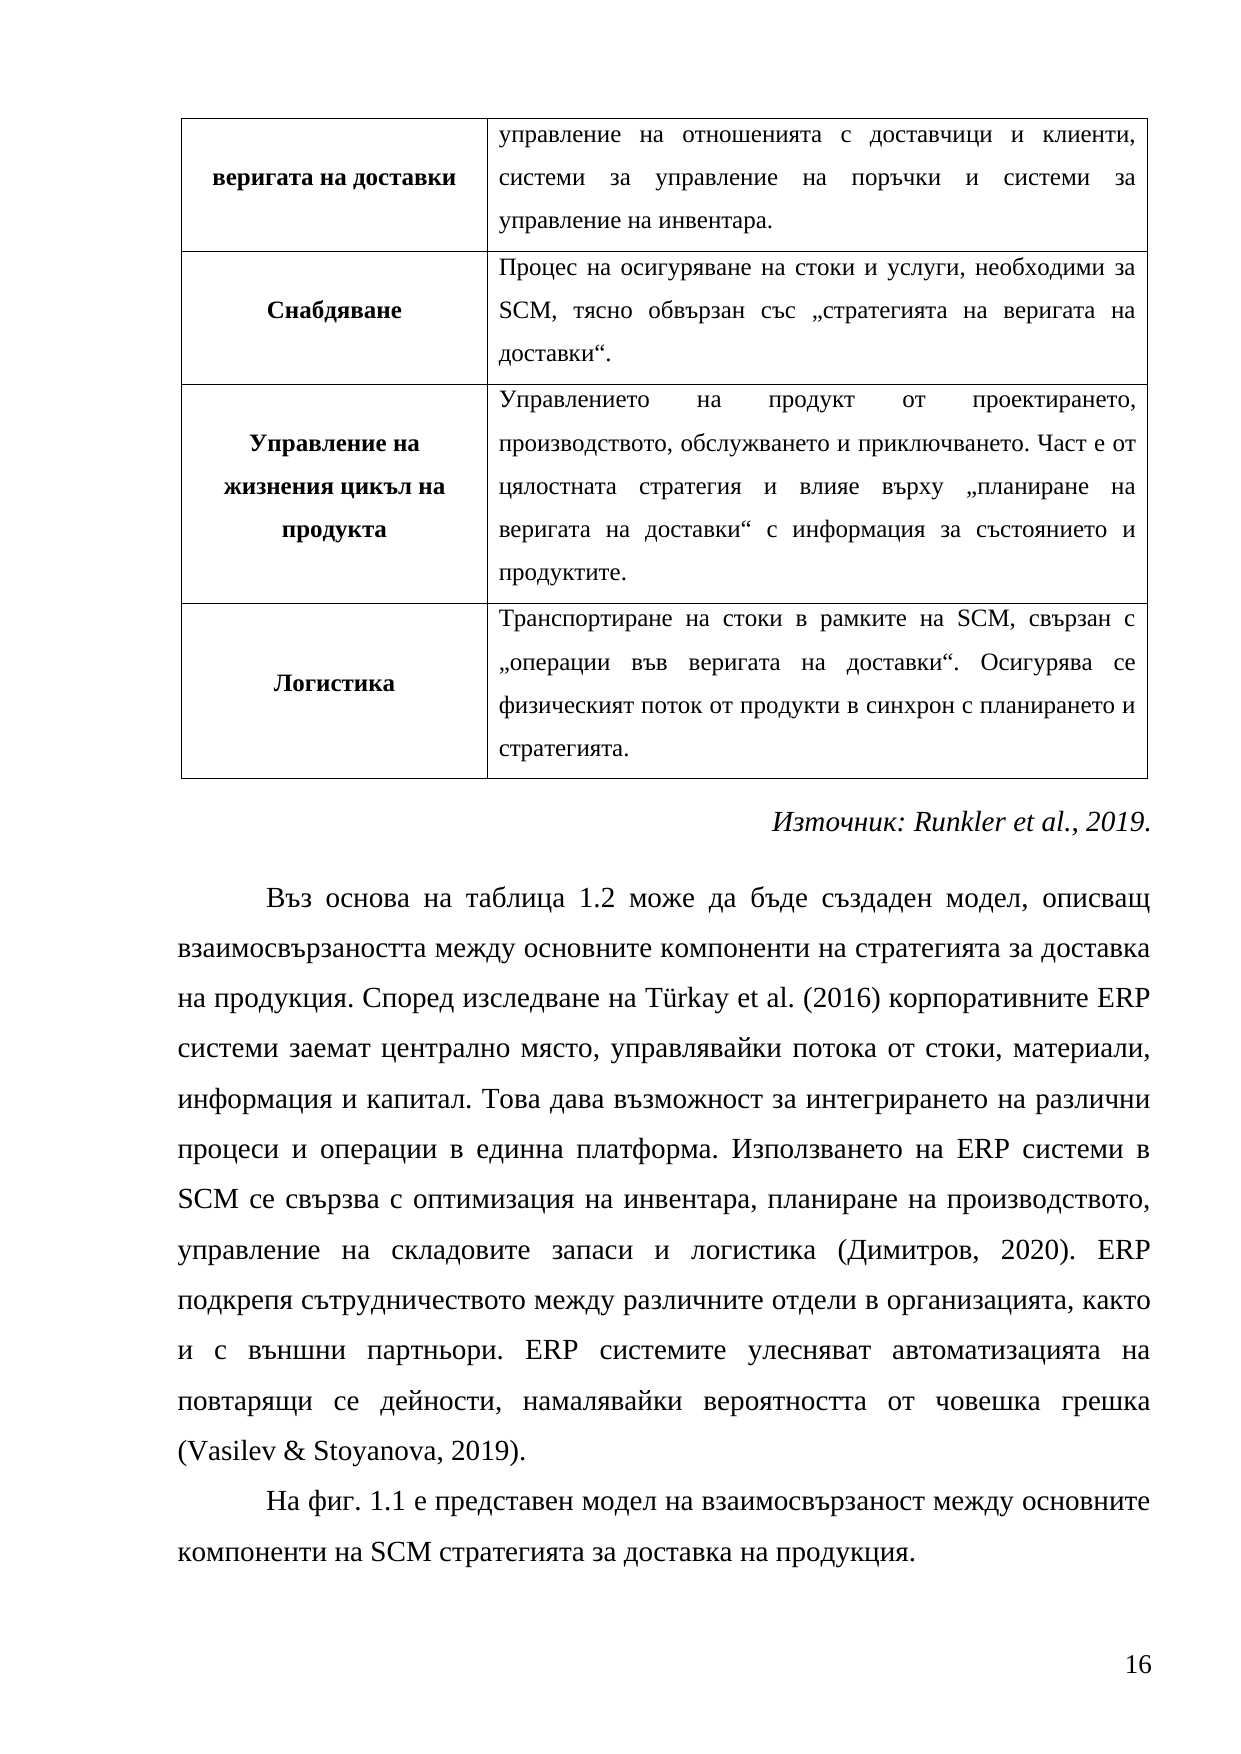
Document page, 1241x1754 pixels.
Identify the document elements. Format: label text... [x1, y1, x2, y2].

table_cell Логистика [182, 604, 487, 778]
table_cell Управление на жизнения цикъл на продукта [182, 385, 487, 602]
title Източник: Runkler et al., 2019. [177, 804, 1152, 838]
table_cell Транспортиране на стоки в рамките на SCM, свързан с „операции във веригата на доставки“. Осигурява се физическият поток от продукти в синхрон с планирането и стратегията. [488, 604, 1147, 778]
table_cell Процес на осигуряване на стоки и услуги, необходими за SCM, тясно обвързан със „стратегията на веригата на доставки“. [488, 252, 1147, 383]
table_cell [488, 119, 1147, 251]
table_cell Управлението на продукт от проектирането, производството, обслужването и приключването. Част е от цялостната стратегия и влияе върху „планиране на веригата на доставки“ с информация за състоянието и продуктите. [488, 385, 1147, 602]
table_cell Снабдяване [182, 252, 487, 383]
text Въз основа на таблица 1.2 може да бъде създаден модел, описващ взаимосвързаността между основните компоненти на стратегията за доставка на продукция. Според изследване на Türkay et al. (2016) корпоративните ERP системи заемат централно място, управлявайки потока от стоки, материали, информация и капитал. Това дава възможност за интегрирането на различни процеси и операции в единна платформа. Използването на ERP системи в SCM се свързва с оптимизация на инвентара, планиране на производството, управление на складовите запаси и логистика (Димитров, 2020). ERP подкрепя сътрудничеството между различните отдели в организацията, както и с външни партньори. ERP системите улесняват автоматизацията на повтарящи се дейности, намалявайки вероятността от човешка грешка (Vasilev & Stoyanova, 2019). [177, 880, 1152, 1467]
text На фиг. 1.1 е представен модел на взаимосвързаност между основните компоненти на SCM стратегията за доставка на продукция. [177, 1483, 1152, 1567]
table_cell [182, 119, 487, 251]
